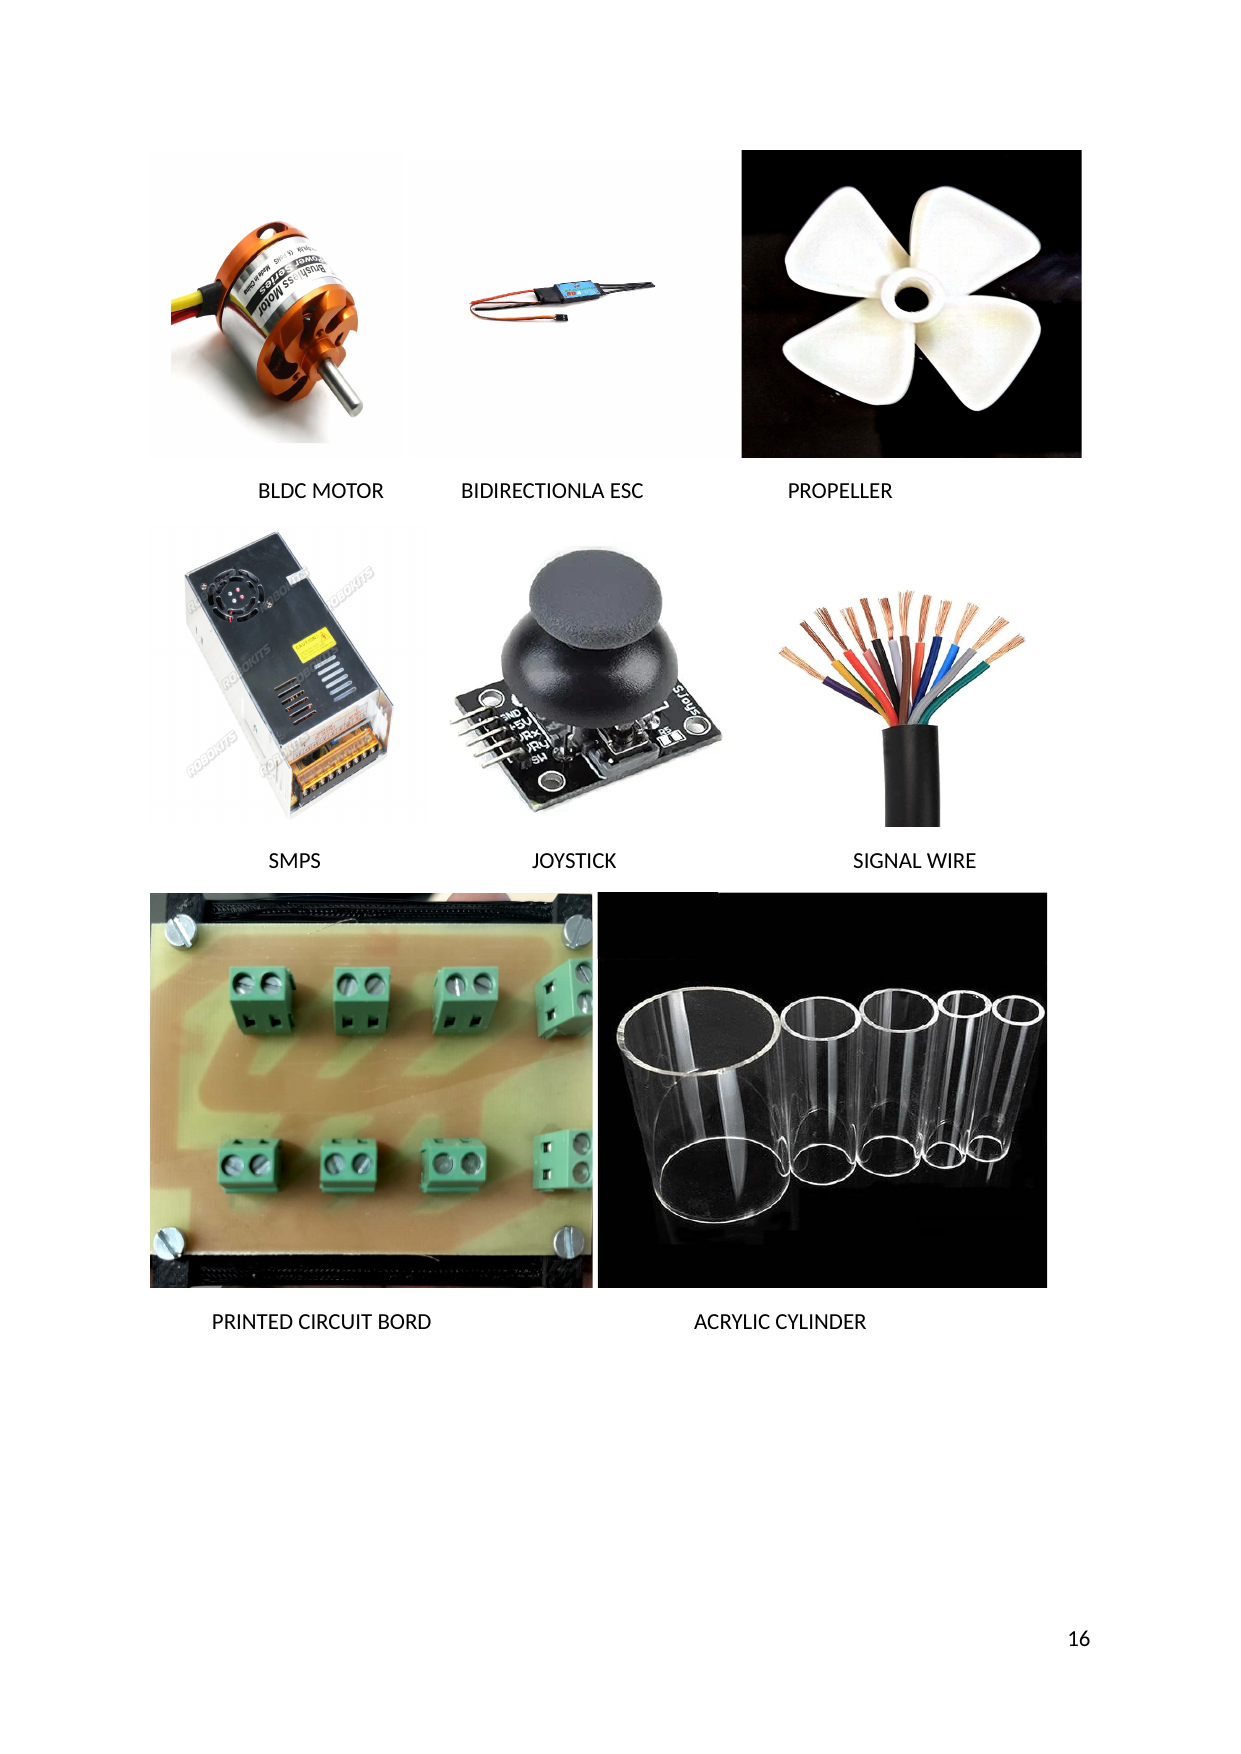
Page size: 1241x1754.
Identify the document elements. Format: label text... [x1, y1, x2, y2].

picture [150, 523, 428, 827]
picture [744, 540, 1067, 827]
picture [597, 892, 1048, 1288]
picture [741, 150, 1082, 458]
text BLDC MOTOR BIDIRECTIONLA ESC PROPELLER [150, 476, 1090, 504]
text SMPS JOYSTICK SIGNAL WIRE [150, 846, 1090, 874]
picture [150, 893, 593, 1288]
text PRINTED CIRCUIT BORD ACRYLIC CYLINDER [150, 1307, 1090, 1335]
picture [408, 160, 737, 458]
picture [150, 150, 404, 458]
picture [432, 539, 739, 827]
